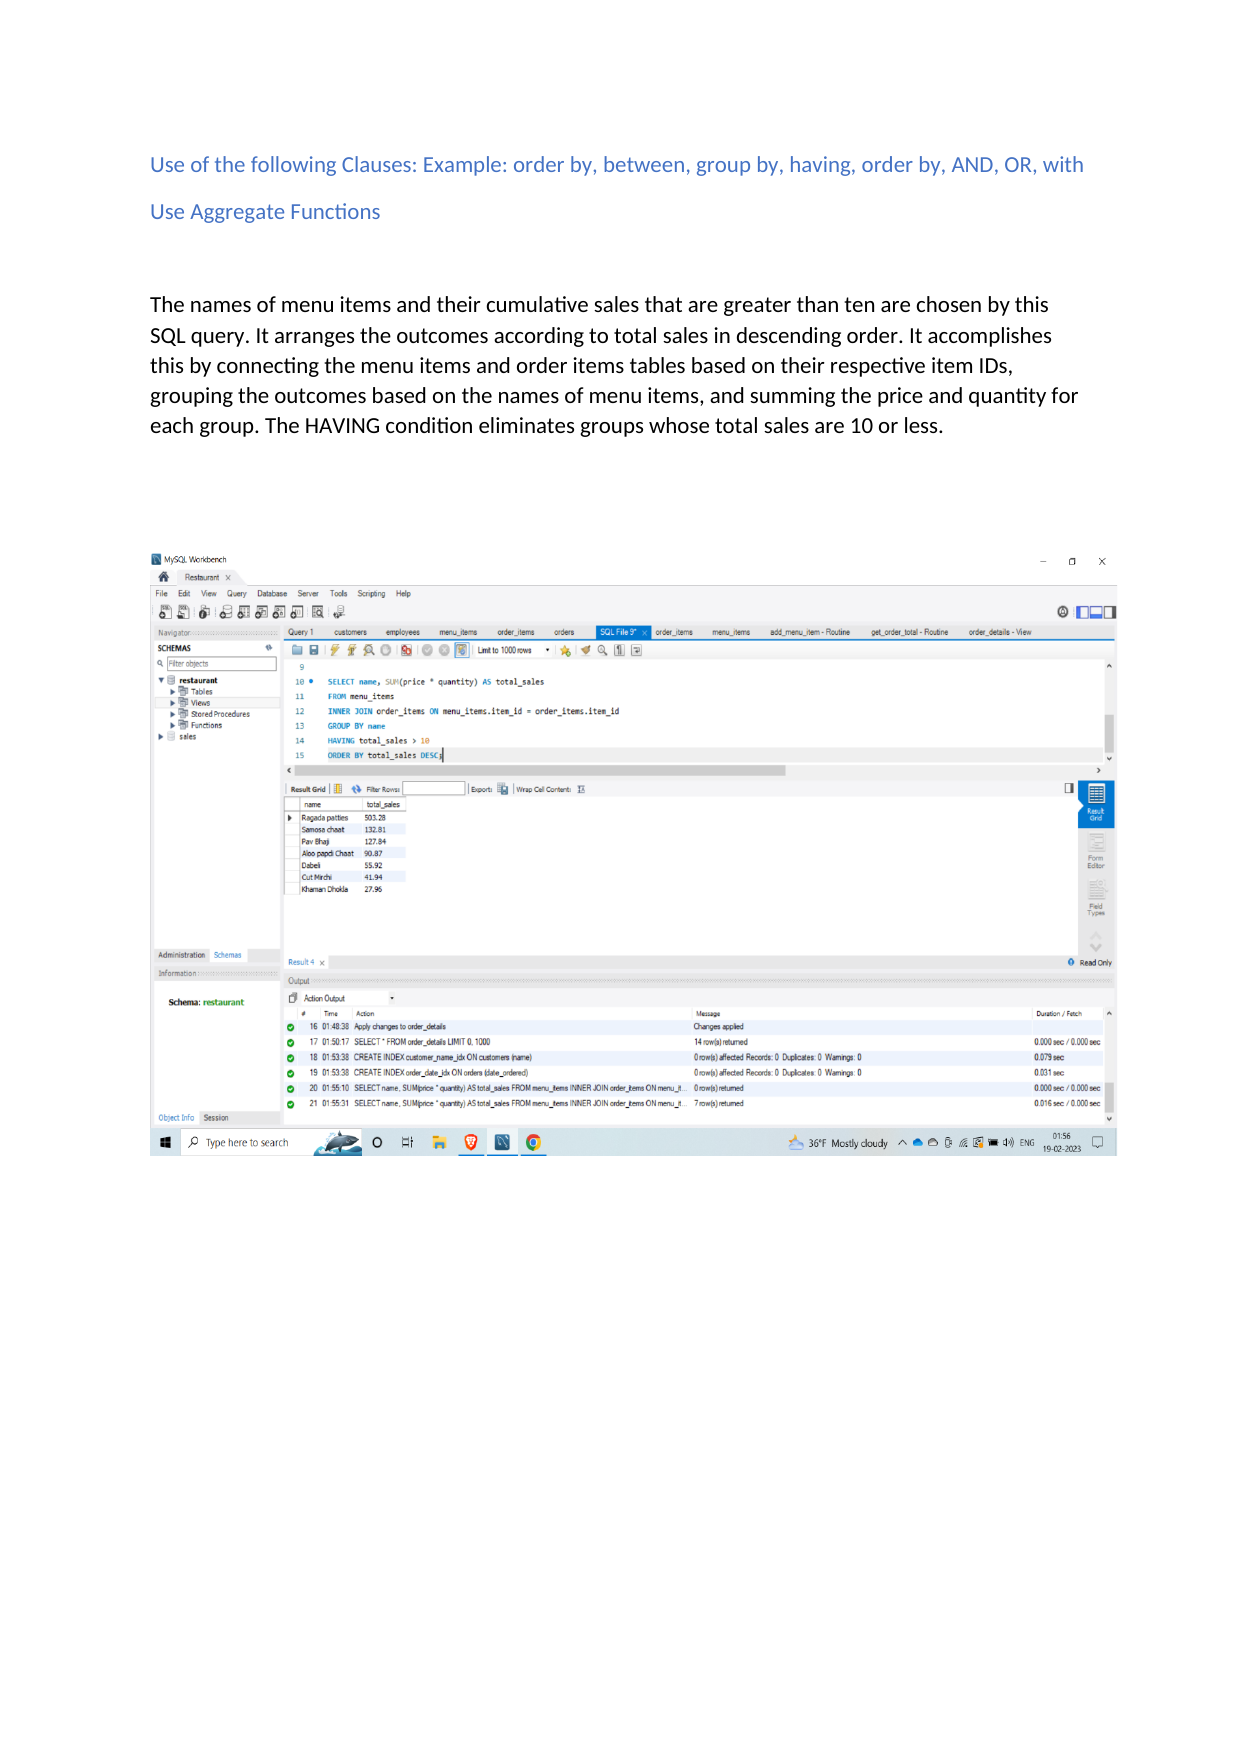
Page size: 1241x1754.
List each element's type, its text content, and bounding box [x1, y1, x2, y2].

text Use Aggregate Functions [150, 197, 1090, 225]
text Use of the following Clauses: Example: order by, between, group by, having, order by, AND, OR, with [150, 150, 1090, 178]
picture [150, 552, 1118, 1156]
text The names of menu items and their cumulative sales that are greater than ten are chosen by this SQL query. It arranges the outcomes according to total sales in descending order. It accomplishes this by connecting the menu items and order items tables based on their respective item IDs, grouping the outcomes based on the names of menu items, and summing the price and quantity for each group. The HAVING condition eliminates groups whose total sales are 10 or less. [150, 291, 1090, 439]
